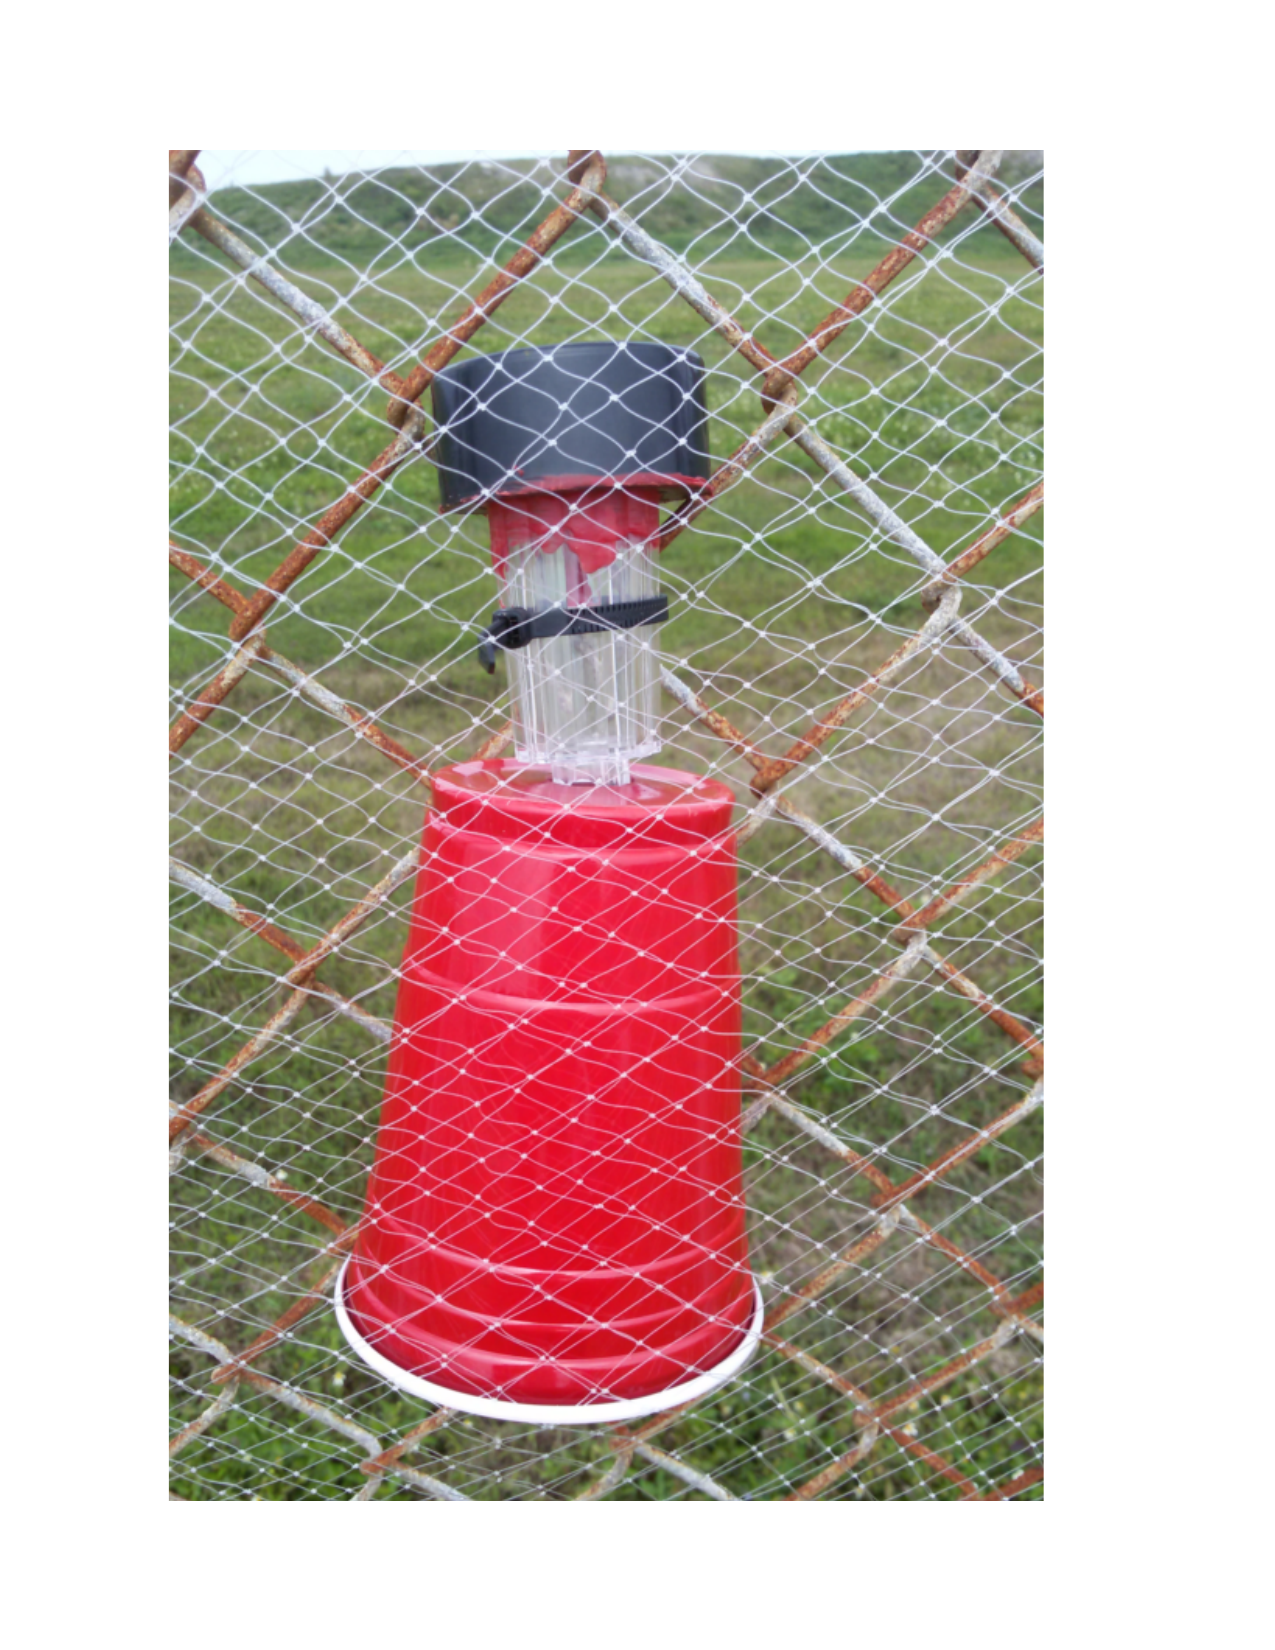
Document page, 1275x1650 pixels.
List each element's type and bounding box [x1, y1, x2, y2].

picture [168, 150, 1044, 1501]
